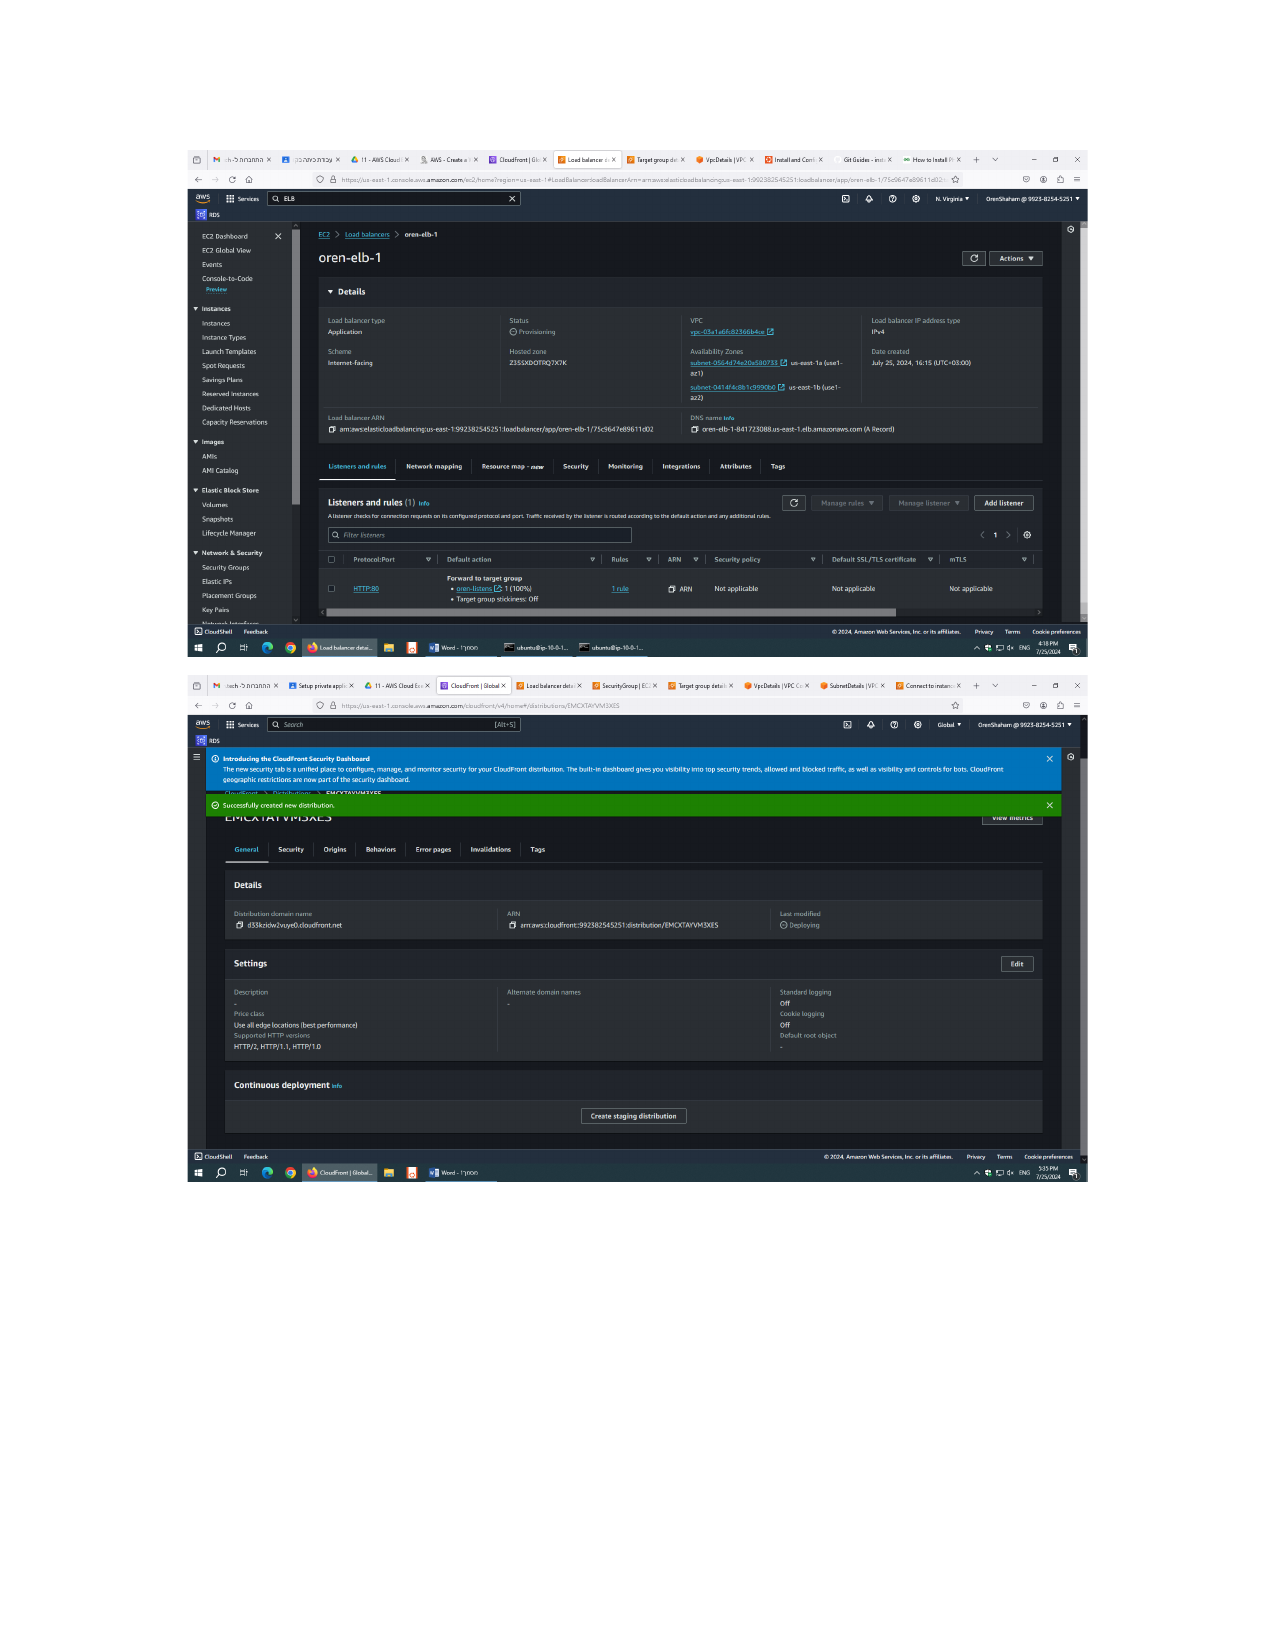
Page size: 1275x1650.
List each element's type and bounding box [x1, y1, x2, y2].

picture [187, 675, 1088, 1182]
picture [187, 150, 1088, 657]
